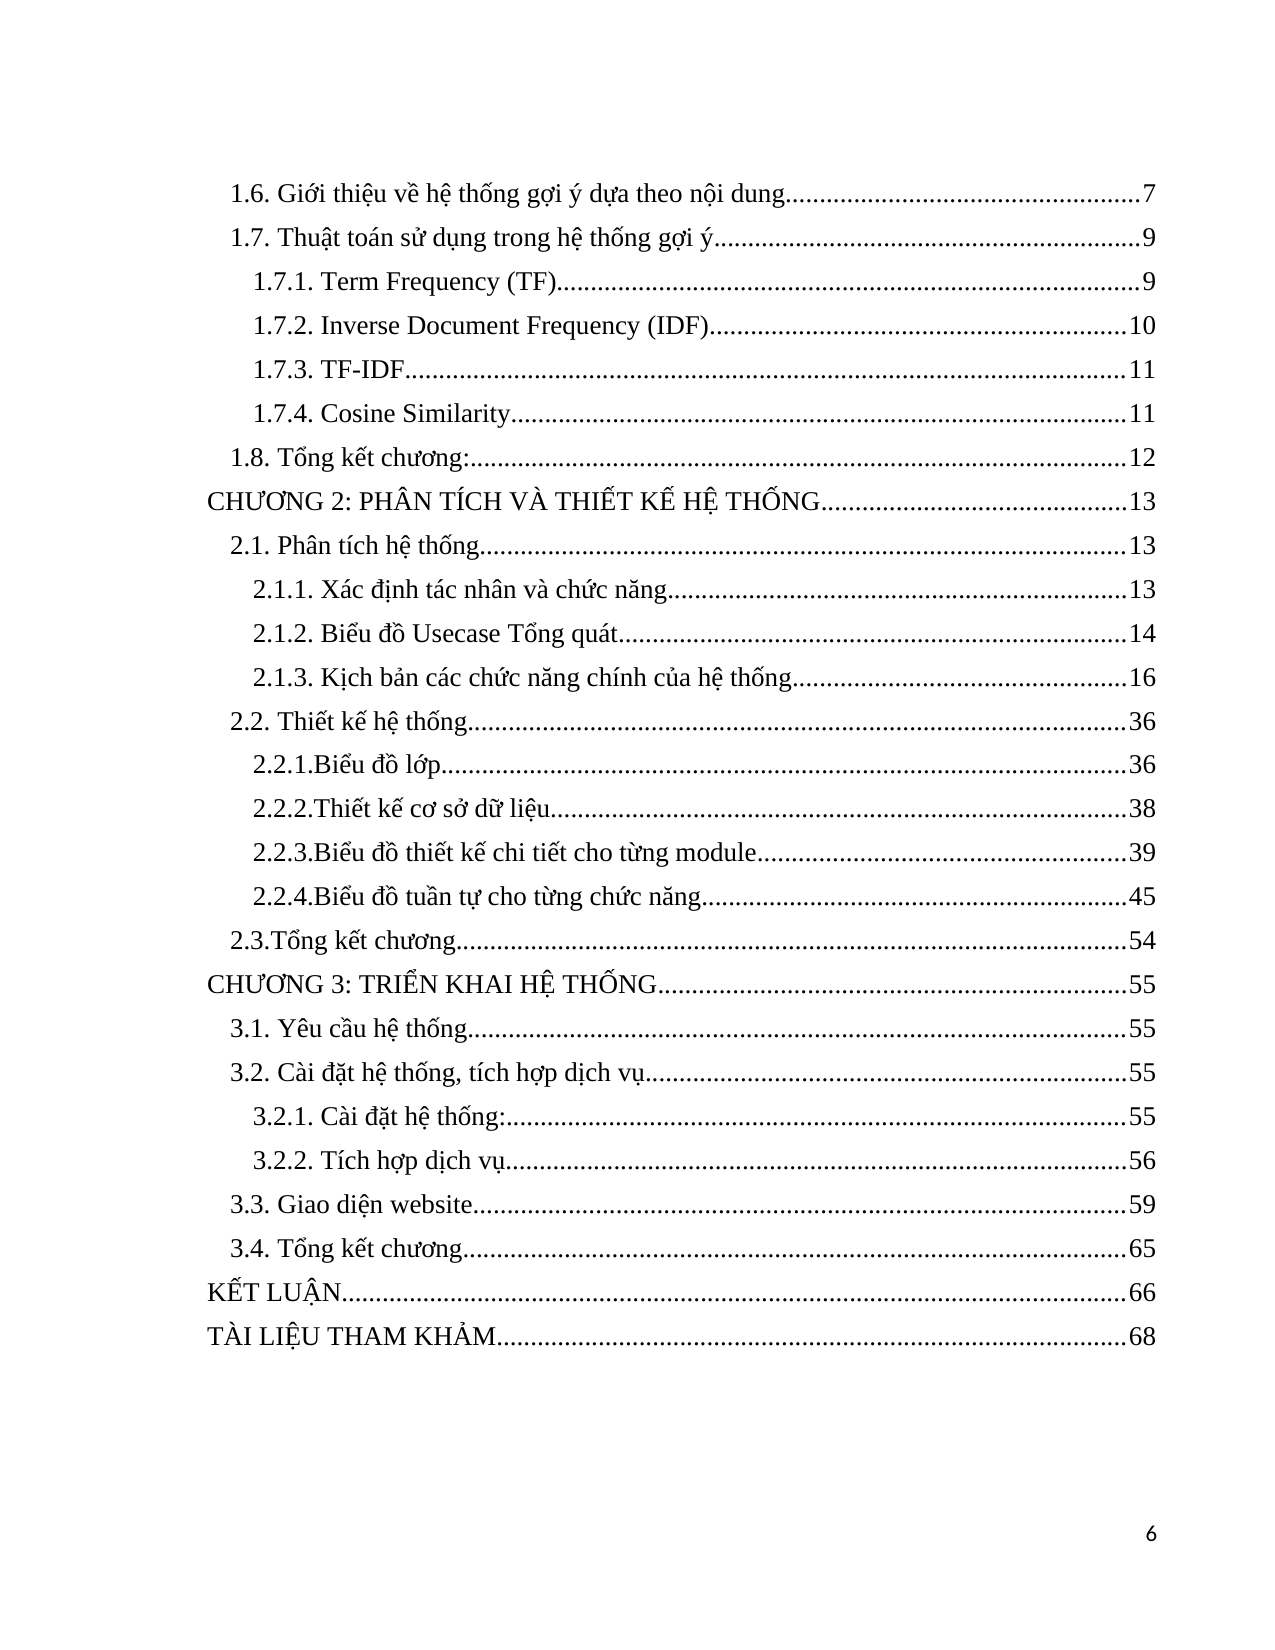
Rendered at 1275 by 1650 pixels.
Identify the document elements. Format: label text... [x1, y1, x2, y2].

text 1.7.4. Cosine Similarity 11 [253, 397, 1157, 428]
text 2.1.1. Xác định tác nhân và chức năng 13 [253, 573, 1157, 604]
text 3.2.1. Cài đặt hệ thống: 55 [253, 1100, 1157, 1131]
text 3.2. Cài đặt hệ thống, tích hợp dịch vụ 55 [230, 1056, 1157, 1087]
text 3.2.2. Tích hợp dịch vụ 56 [253, 1144, 1157, 1175]
text CHƯƠNG 2: PHÂN TÍCH VÀ THIẾT KẾ HỆ THỐNG 13 [207, 485, 1157, 516]
text CHƯƠNG 3: TRIỂN KHAI HỆ THỐNG 55 [207, 968, 1157, 999]
text 2.1.2. Biểu đồ Usecase Tổng quát 14 [253, 617, 1157, 648]
text 1.6. Giới thiệu về hệ thống gợi ý dựa theo nội dung 7 [230, 177, 1157, 208]
text KẾT LUẬN 66 [207, 1276, 1157, 1307]
text 1.7.3. TF-IDF 11 [253, 353, 1157, 384]
text 2.2.3.Biểu đồ thiết kế chi tiết cho từng module 39 [253, 837, 1157, 868]
text 2.2. Thiết kế hệ thống 36 [230, 705, 1157, 736]
text 2.2.2.Thiết kế cơ sở dữ liệu 38 [253, 793, 1157, 824]
text 2.1. Phân tích hệ thống 13 [230, 529, 1157, 560]
text 3.3. Giao diện website 59 [230, 1188, 1157, 1219]
text 1.7.2. Inverse Document Frequency (IDF) 10 [253, 309, 1157, 340]
text TÀI LIỆU THAM KHẢM 68 [207, 1320, 1157, 1351]
text 2.1.3. Kịch bản các chức năng chính của hệ thống 16 [253, 661, 1157, 692]
text 2.2.1.Biểu đồ lớp 36 [253, 749, 1157, 780]
text 1.7.1. Term Frequency (TF) 9 [253, 265, 1157, 296]
text 1.7. Thuật toán sử dụng trong hệ thống gợi ý 9 [230, 221, 1157, 252]
text 2.3.Tổng kết chương 54 [230, 924, 1157, 956]
text 3.1. Yêu cầu hệ thống 55 [230, 1012, 1157, 1043]
text 2.2.4.Biểu đồ tuần tự cho từng chức năng 45 [253, 881, 1157, 912]
text 3.4. Tổng kết chương 65 [230, 1232, 1157, 1263]
text 1.8. Tổng kết chương: 12 [230, 441, 1157, 472]
